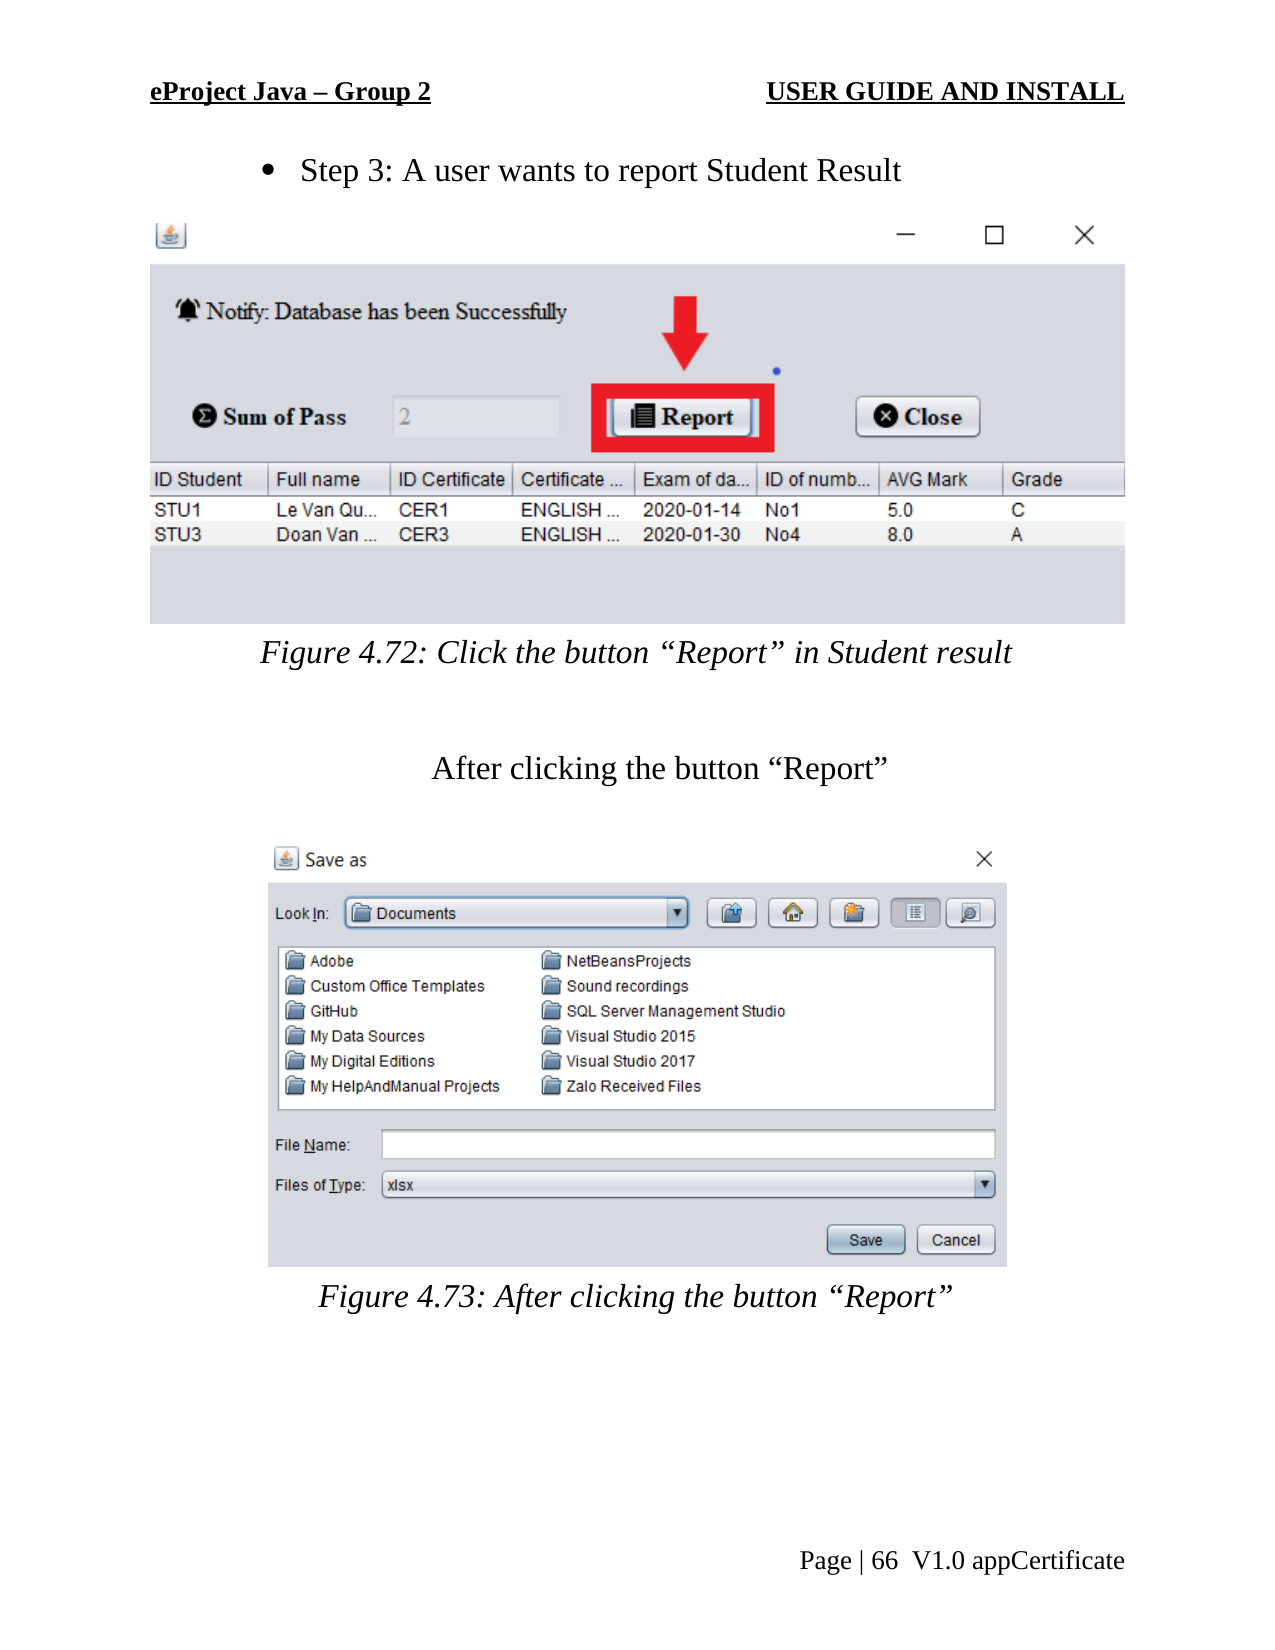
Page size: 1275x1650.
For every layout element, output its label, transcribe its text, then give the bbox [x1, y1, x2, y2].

list Step 3: A user wants to report Student Result [262, 150, 1125, 188]
picture [150, 223, 1125, 624]
text After clicking the button “Report” [150, 749, 1125, 787]
picture [268, 839, 1007, 1267]
